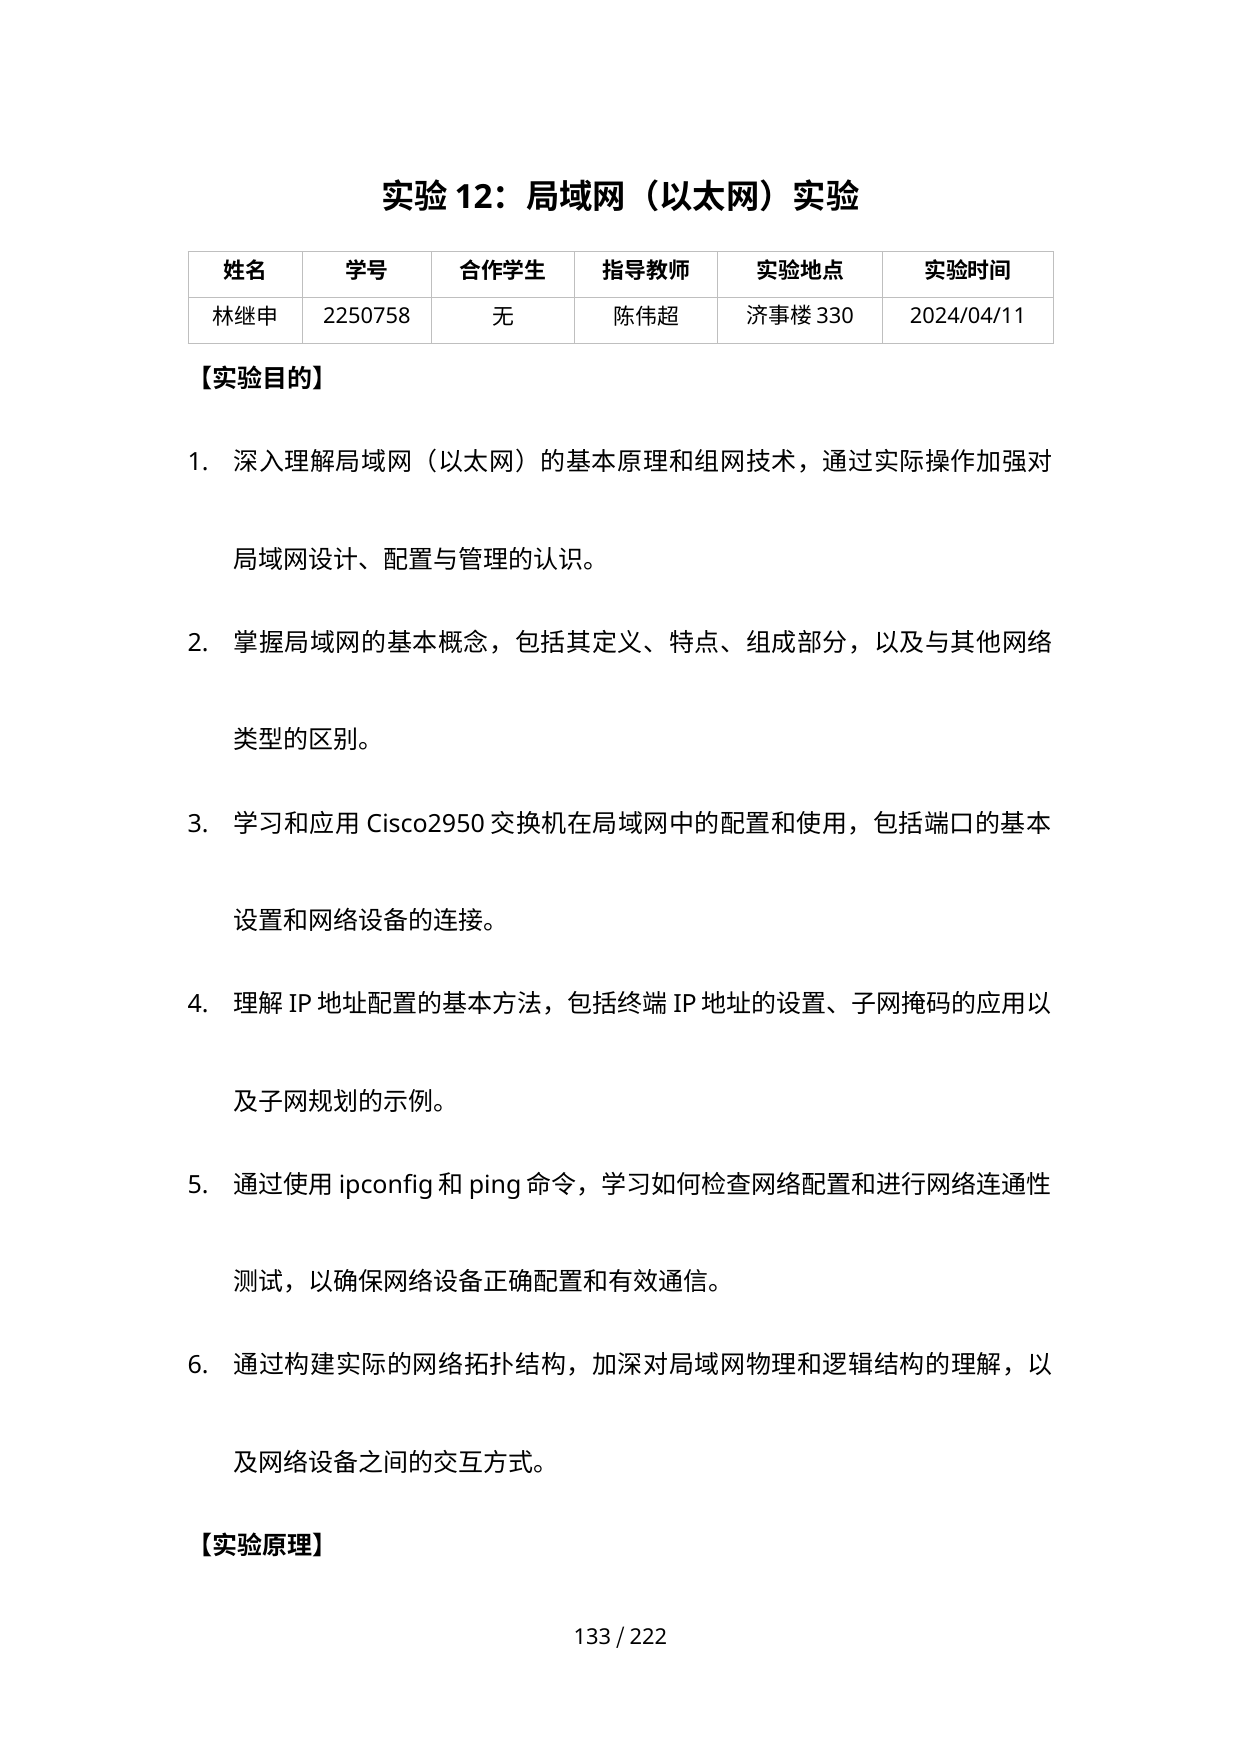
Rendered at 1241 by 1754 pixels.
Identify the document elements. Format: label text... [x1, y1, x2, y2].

list 理解IP地址配置的基本方法，包括终端IP地址的设置、子网掩码的应用以及子网规划的示例。 [187, 969, 1053, 1132]
text 【实验原理】 [187, 1511, 1053, 1576]
table_cell 济事楼330 [718, 298, 882, 343]
table_cell 无 [432, 298, 574, 343]
table_cell 林继申 [189, 298, 302, 343]
list 通过使用ipconfig和ping命令，学习如何检查网络配置和进行网络连通性测试，以确保网络设备正确配置和有效通信。 [187, 1150, 1053, 1312]
list 通过构建实际的网络拓扑结构，加深对局域网物理和逻辑结构的理解，以及网络设备之间的交互方式。 [187, 1331, 1053, 1493]
table_header 学号 [303, 252, 431, 297]
table_header 实验时间 [883, 252, 1053, 297]
subtitle 实验12：局域网（以太网）实验 [187, 162, 1053, 227]
table_header 合作学生 [432, 252, 574, 297]
list 掌握局域网的基本概念，包括其定义、特点、组成部分，以及与其他网络类型的区别。 [187, 608, 1053, 771]
list 学习和应用Cisco2950交换机在局域网中的配置和使用，包括端口的基本设置和网络设备的连接。 [187, 789, 1053, 951]
table_header 指导教师 [575, 252, 717, 297]
table_cell 2250758 [303, 298, 431, 343]
list 深入理解局域网（以太网）的基本原理和组网技术，通过实际操作加强对局域网设计、配置与管理的认识。 [187, 427, 1053, 590]
table_cell 陈伟超 [575, 298, 717, 343]
table_cell 2024/04/11 [883, 298, 1053, 343]
table_header 实验地点 [718, 252, 882, 297]
text 【实验目的】 [187, 344, 1053, 409]
table_header 姓名 [189, 252, 302, 297]
